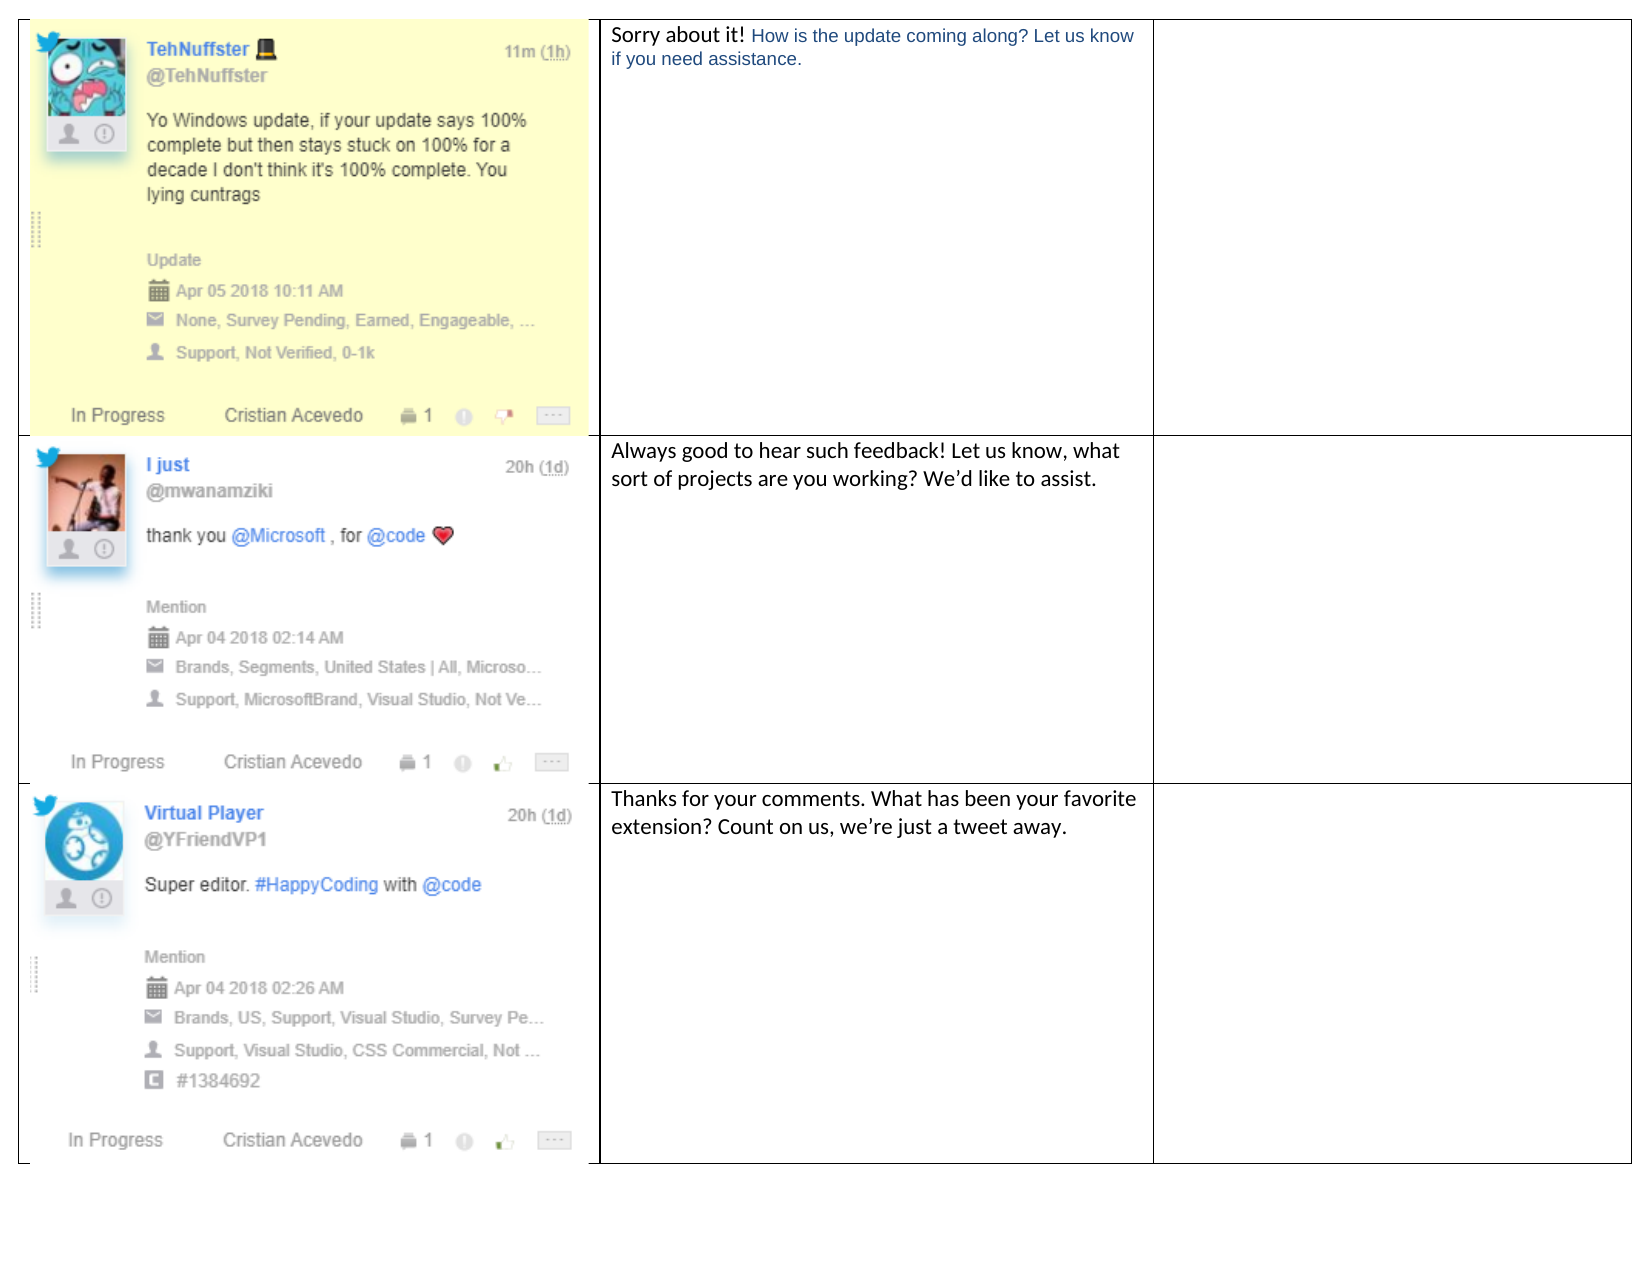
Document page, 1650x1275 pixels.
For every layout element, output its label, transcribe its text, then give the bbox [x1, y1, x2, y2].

table_cell [19, 436, 30, 783]
table_cell Thanks for your comments. What has been your favorite extension? Count on us, we’re just a tweet away. [601, 784, 1153, 1163]
table_cell [1154, 436, 1631, 783]
table_cell [1154, 20, 1631, 435]
table_cell [589, 436, 599, 783]
table_cell Always good to hear such feedback! Let us know, what sort of projects are you working? We’d like to assist. [601, 436, 1153, 783]
table_cell Sorry about it! How is the update coming along? Let us know if you need assistance. [601, 20, 1153, 435]
picture [30, 19, 589, 1164]
table_cell [589, 20, 599, 435]
table_cell [589, 784, 599, 1163]
table_cell [19, 20, 30, 435]
table_cell [1154, 784, 1631, 1163]
table_cell [19, 784, 30, 1163]
